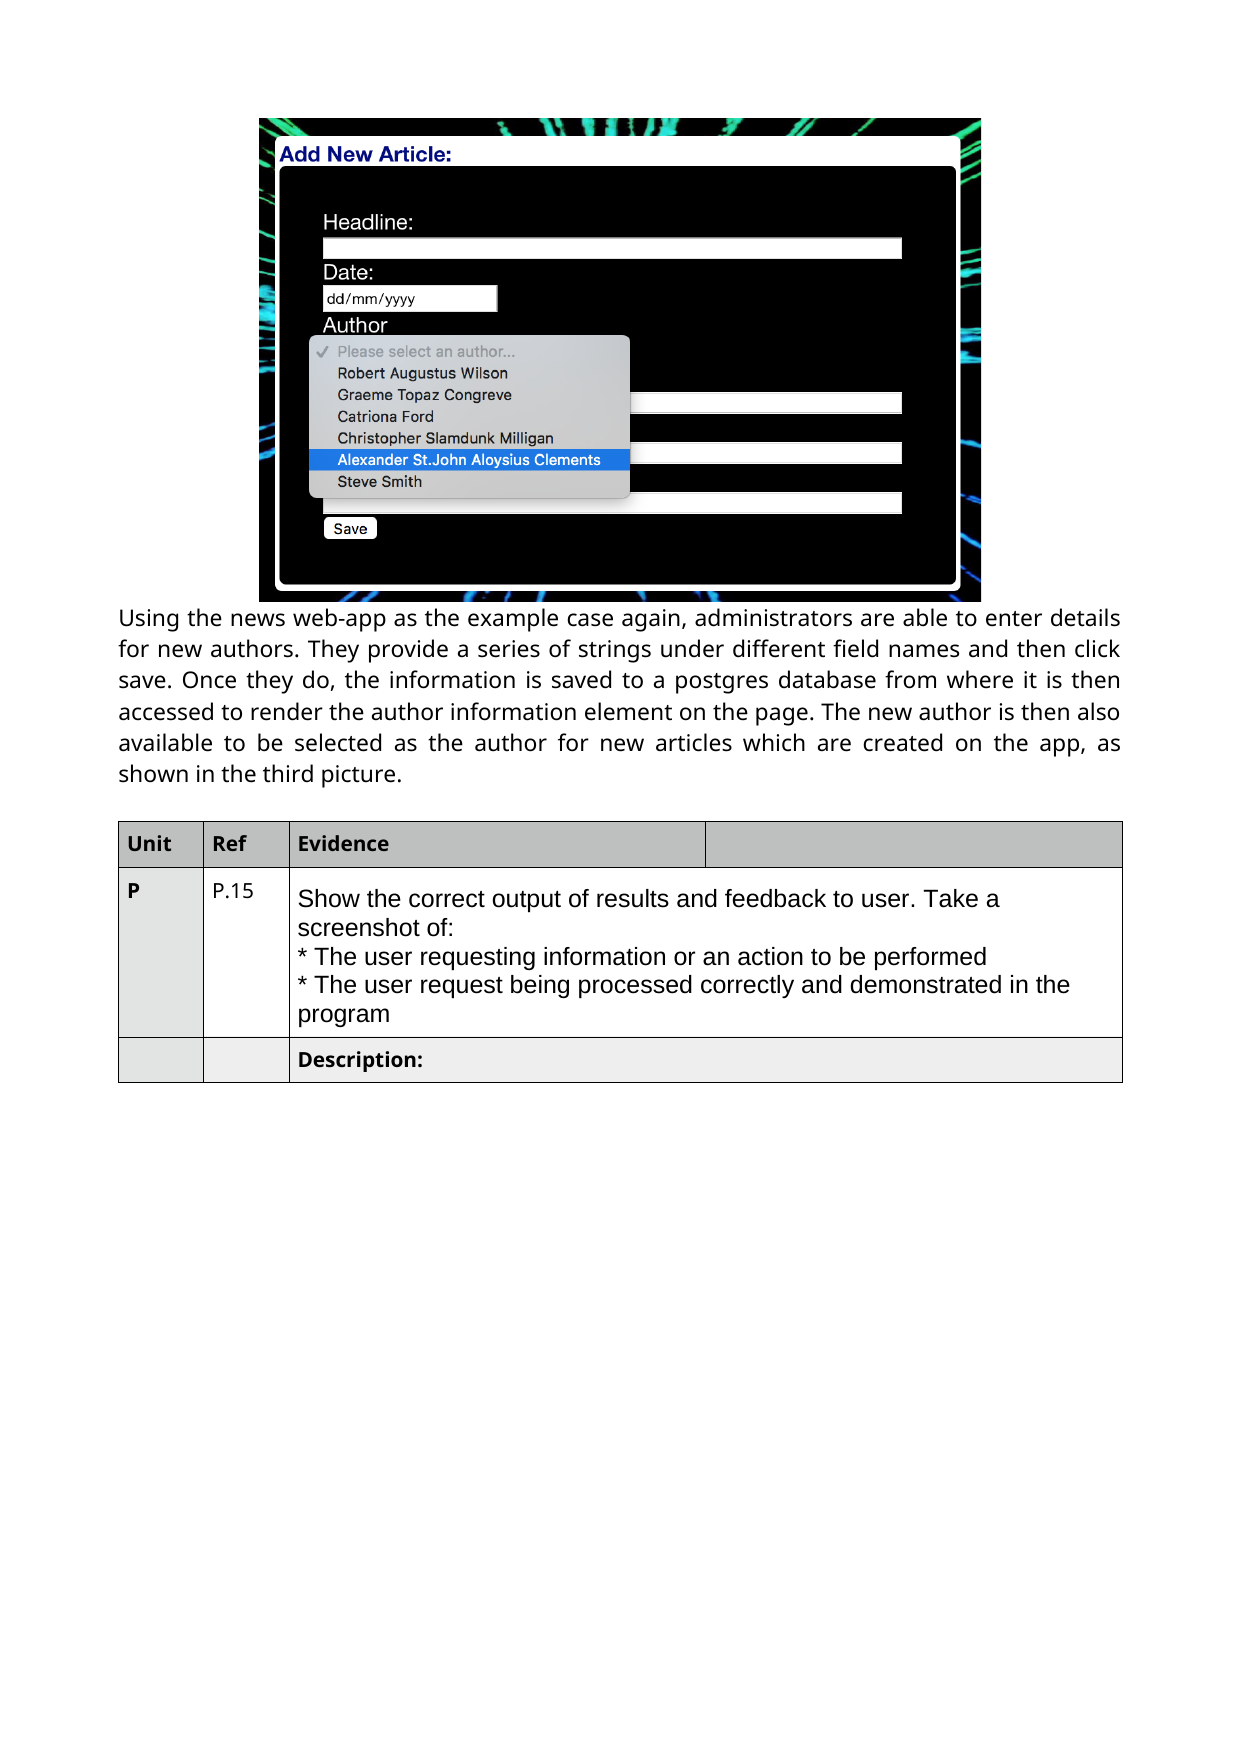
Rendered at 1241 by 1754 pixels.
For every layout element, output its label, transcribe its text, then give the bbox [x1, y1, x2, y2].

table_cell [119, 1038, 203, 1082]
table_cell Show the correct output of results and feedback to user. Take a screenshot of: * The user requesting information or an action to be performed * The user request being processed correctly and demonstrated in the program [290, 868, 1122, 1036]
table_header Ref [204, 822, 289, 867]
table_cell P [119, 868, 203, 1036]
table_header Unit [119, 822, 203, 867]
table_cell P.15 [204, 868, 289, 1036]
table_header Evidence [290, 822, 705, 867]
table_header [706, 822, 1122, 867]
text Using the news web-app as the example case again, administrators are able to enter details for new authors. They provide a series of strings under different field names and then click save. Once they do, the information is saved to a postgres database from where it is then accessed to render the author information element on the page. The new author is then also available to be selected as the author for new articles which are created on the app, as shown in the third picture. [118, 602, 1122, 789]
table_cell [204, 1038, 289, 1082]
table_cell Description: [290, 1038, 1122, 1082]
picture [259, 118, 982, 602]
